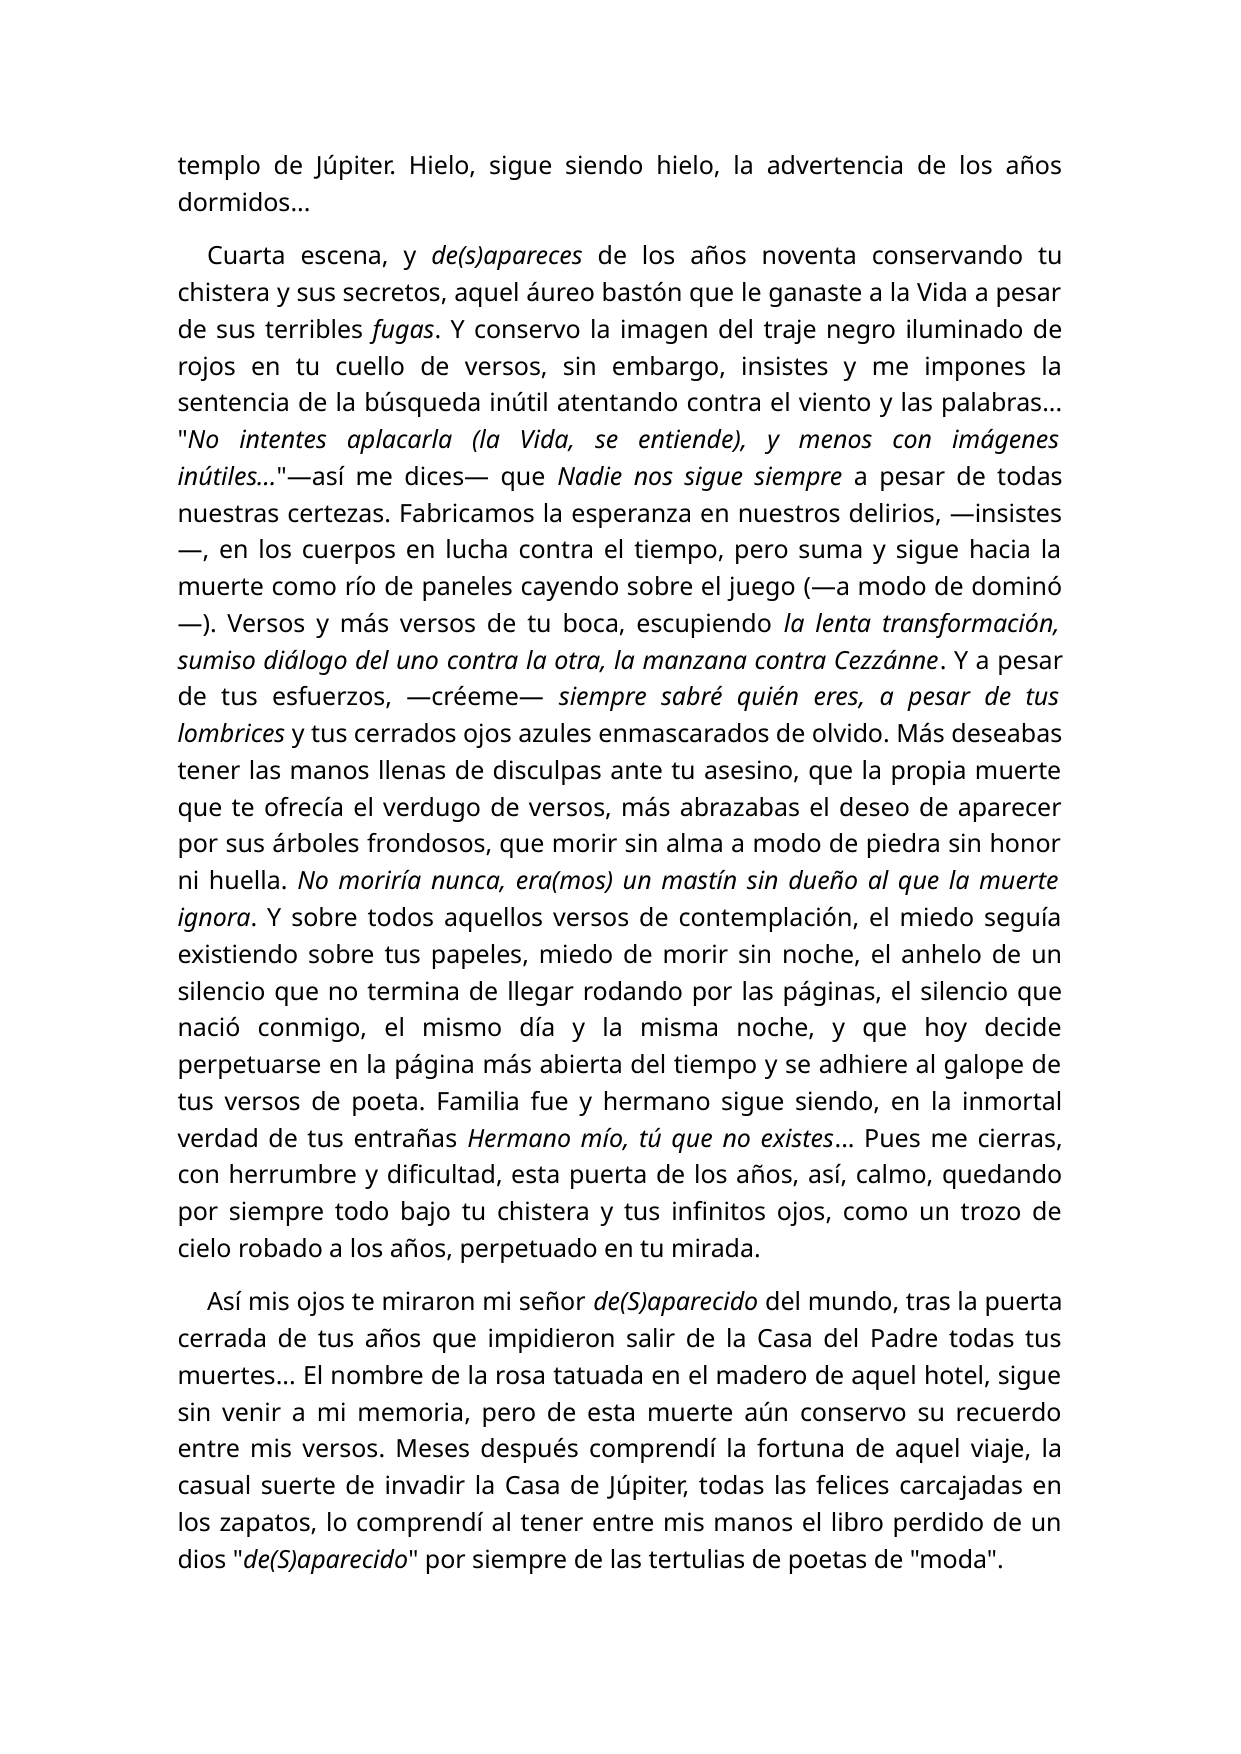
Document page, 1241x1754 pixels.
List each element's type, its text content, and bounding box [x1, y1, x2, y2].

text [177, 148, 1063, 218]
text Cuarta escena, y de(s)apareces de los años noventa conservando tu chistera y sus secretos, aquel áureo bastón que le ganaste a la Vida a pesar de sus terribles fugas. Y conservo la imagen del traje negro iluminado de rojos en tu cuello de versos, sin embargo, insistes y me impones la sentencia de la búsqueda inútil atentando contra el viento y las palabras... "No intentes aplacarla (la Vida, se entiende), y menos con imágenes inútiles..."—así me dices— que Nadie nos sigue siempre a pesar de todas nuestras certezas. Fabricamos la esperanza en nuestros delirios, —insistes—, en los cuerpos en lucha contra el tiempo, pero suma y sigue hacia la muerte como río de paneles cayendo sobre el juego (—a modo de dominó—). Versos y más versos de tu boca, escupiendo la lenta transformación, sumiso diálogo del uno contra la otra, la manzana contra Cezzánne. Y a pesar de tus esfuerzos, —créeme— siempre sabré quién eres, a pesar de tus lombrices y tus cerrados ojos azules enmascarados de olvido. Más deseabas tener las manos llenas de disculpas ante tu asesino, que la propia muerte que te ofrecía el verdugo de versos, más abrazabas el deseo de aparecer por sus árboles frondosos, que morir sin alma a modo de piedra sin honor ni huella. No moriría nunca, era(mos) un mastín sin dueño al que la muerte ignora. Y sobre todos aquellos versos de contemplación, el miedo seguía existiendo sobre tus papeles, miedo de morir sin noche, el anhelo de un silencio que no termina de llegar rodando por las páginas, el silencio que nació conmigo, el mismo día y la misma noche, y que hoy decide perpetuarse en la página más abierta del tiempo y se adhiere al galope de tus versos de poeta. Familia fue y hermano sigue siendo, en la inmortal verdad de tus entrañas Hermano mío, tú que no existes... Pues me cierras, con herrumbre y dificultad, esta puerta de los años, así, calmo, quedando por siempre todo bajo tu chistera y tus infinitos ojos, como un trozo de cielo robado a los años, perpetuado en tu mirada. [177, 238, 1063, 1265]
text Así mis ojos te miraron mi señor de(S)aparecido del mundo, tras la puerta cerrada de tus años que impidieron salir de la Casa del Padre todas tus muertes... El nombre de la rosa tatuada en el madero de aquel hotel, sigue sin venir a mi memoria, pero de esta muerte aún conservo su recuerdo entre mis versos. Meses después comprendí la fortuna de aquel viaje, la casual suerte de invadir la Casa de Júpiter, todas las felices carcajadas en los zapatos, lo comprendí al tener entre mis manos el libro perdido de un dios "de(S)aparecido" por siempre de las tertulias de poetas de "moda". [177, 1284, 1063, 1576]
